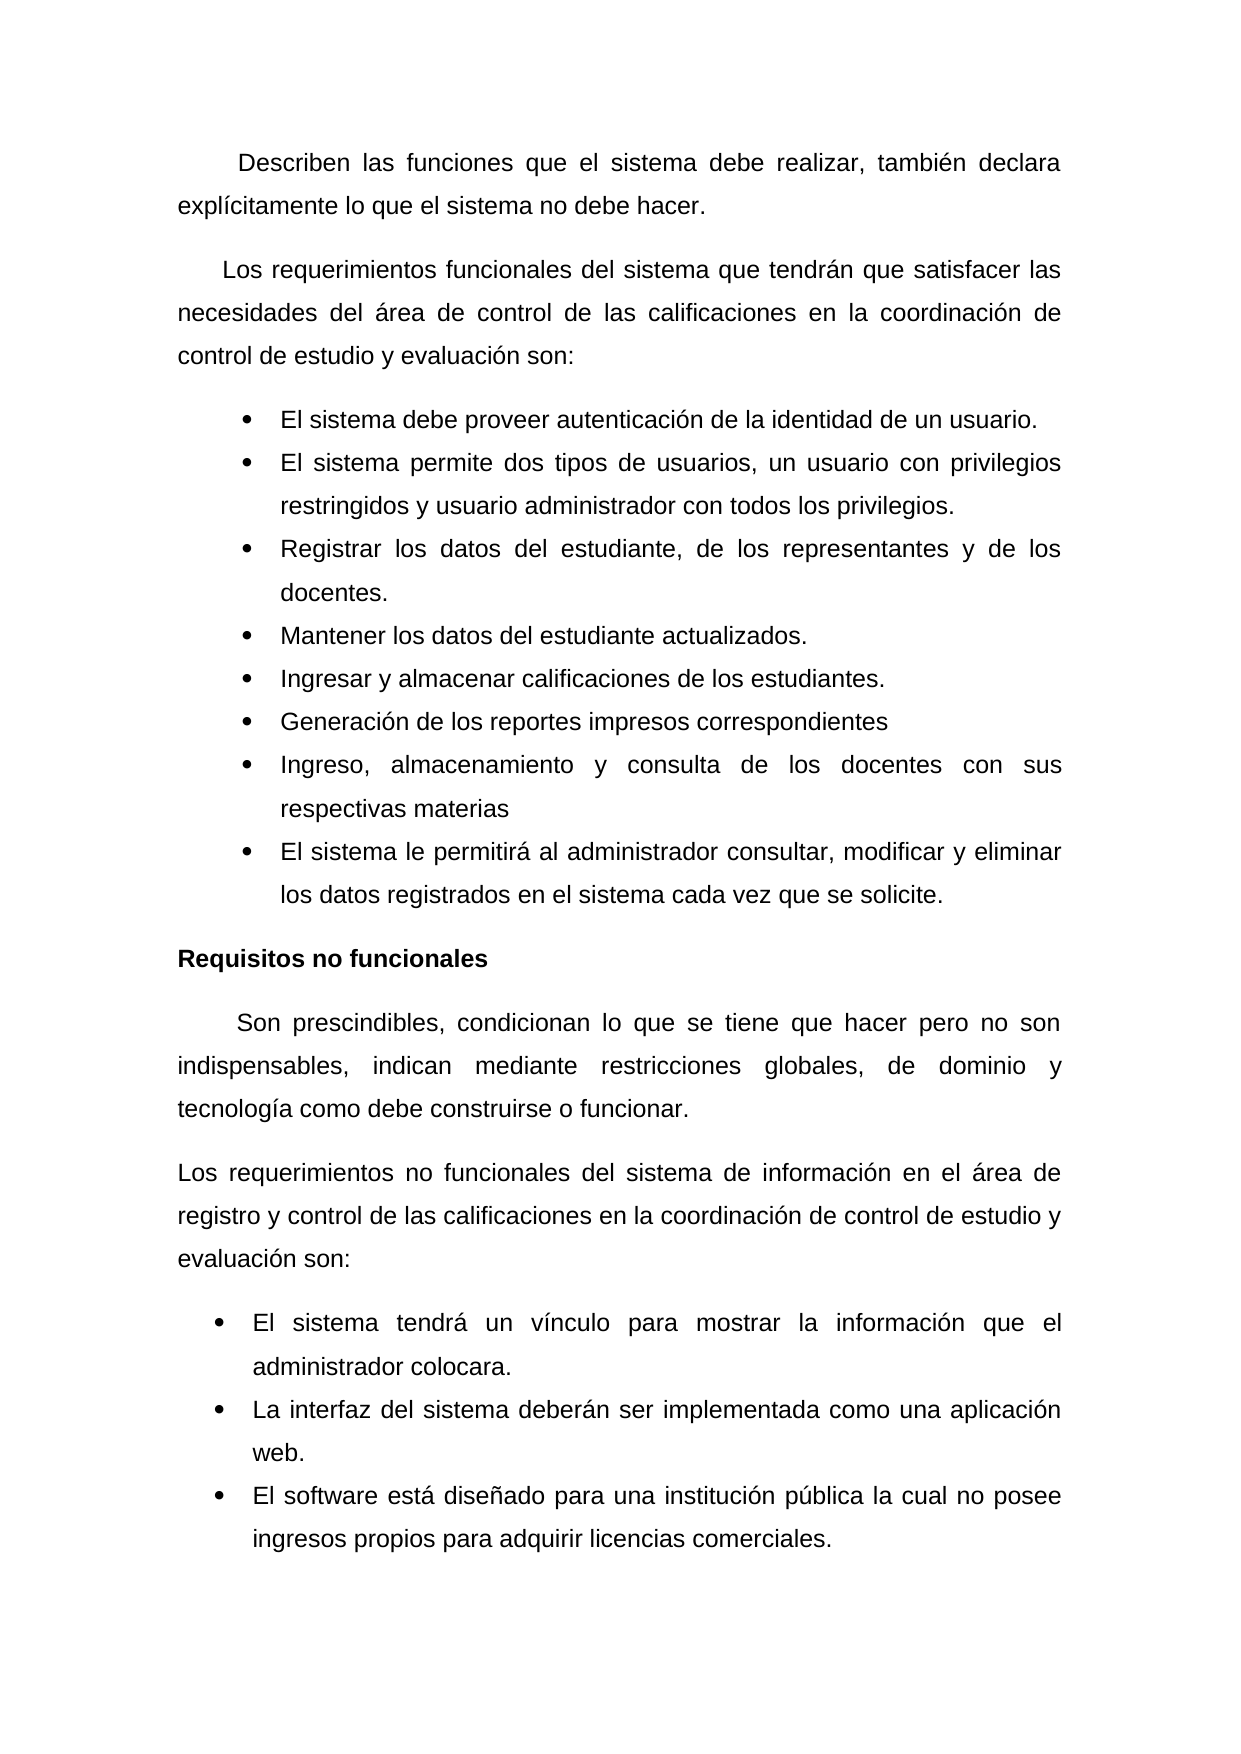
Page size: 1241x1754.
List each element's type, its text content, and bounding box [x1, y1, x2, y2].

list El sistema permite dos tipos de usuarios, un usuario con privilegios restringidos y usuario administrador con todos los privilegios. [243, 448, 1063, 520]
list El sistema tendrá un vínculo para mostrar la información que el administrador colocara. [215, 1308, 1063, 1380]
list Ingreso, almacenamiento y consulta de los docentes con sus respectivas materias [243, 751, 1063, 822]
text Los requerimientos funcionales del sistema que tendrán que satisfacer las necesidades del área de control de las calificaciones en la coordinación de control de estudio y evaluación son: [177, 255, 1063, 370]
list El software está diseñado para una institución pública la cual no posee ingresos propios para adquirir licencias comerciales. [215, 1481, 1063, 1553]
text Describen las funciones que el sistema debe realizar, también declara explícitamente lo que el sistema no debe hacer. [177, 148, 1063, 219]
text Son prescindibles, condicionan lo que se tiene que hacer pero no son indispensables, indican mediante restricciones globales, de dominio y tecnología como debe construirse o funcionar. [177, 1008, 1063, 1123]
list El sistema debe proveer autenticación de la identidad de un usuario. [243, 405, 1063, 434]
text Los requerimientos no funcionales del sistema de información en el área de registro y control de las calificaciones en la coordinación de control de estudio y evaluación son: [177, 1158, 1063, 1273]
list El sistema le permitirá al administrador consultar, modificar y eliminar los datos registrados en el sistema cada vez que se solicite. [243, 837, 1063, 909]
list Generación de los reportes impresos correspondientes [243, 707, 1063, 736]
list Mantener los datos del estudiante actualizados. [243, 621, 1063, 650]
list Ingresar y almacenar calificaciones de los estudiantes. [243, 664, 1063, 693]
list La interfaz del sistema deberán ser implementada como una aplicación web. [215, 1395, 1063, 1467]
text Requisitos no funcionales [177, 944, 1063, 973]
list Registrar los datos del estudiante, de los representantes y de los docentes. [243, 534, 1063, 606]
